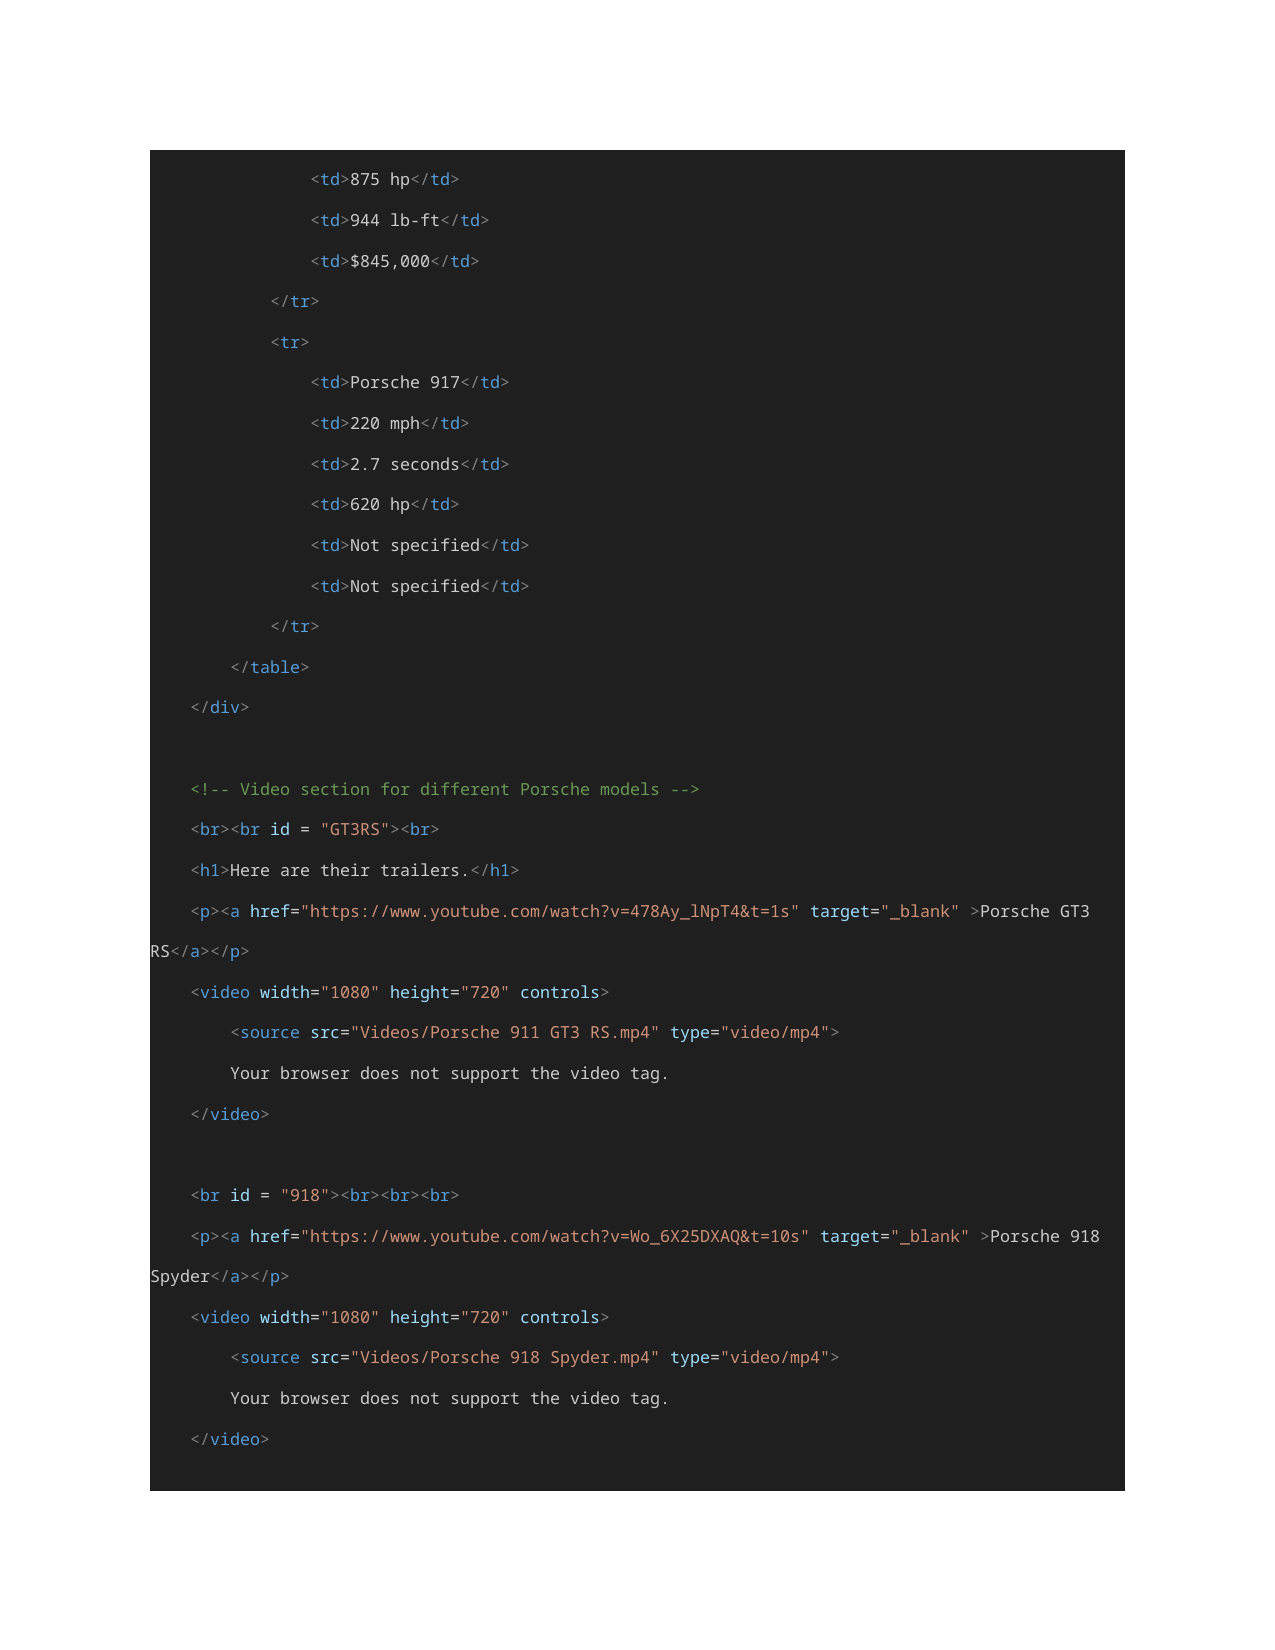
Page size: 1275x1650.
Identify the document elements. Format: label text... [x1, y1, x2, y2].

text </video> [150, 1409, 1125, 1450]
text </tr> [150, 272, 1125, 312]
text Your browser does not support the video tag. [150, 1044, 1125, 1084]
text <td>875 hp</td> [150, 150, 1125, 191]
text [150, 1287, 1125, 1328]
text <p><a href="https://www.youtube.com/watch?v=Wo_6X25DXAQ&t=10s" target="_blank" >Porsche 918 Spyder</a></p> [150, 1206, 1125, 1287]
text <br><br id = "GT3RS"><br> [150, 800, 1125, 841]
text </tr> [150, 597, 1125, 637]
text <td>Not specified</td> [150, 516, 1125, 556]
text <td>620 hp</td> [150, 475, 1125, 516]
text </table> [150, 637, 1125, 678]
text <td>2.7 seconds</td> [150, 434, 1125, 475]
text <td>$845,000</td> [150, 231, 1125, 272]
text <video width="1080" height="720" controls> [150, 962, 1125, 1003]
text <td>220 mph</td> [150, 394, 1125, 434]
text <source src="Videos/Porsche 911 GT3 RS.mp4" type="video/mp4"> [150, 1003, 1125, 1044]
text </video> [150, 1084, 1125, 1125]
text <tr> [150, 312, 1125, 353]
text </div> [150, 678, 1125, 719]
text <td>Porsche 917</td> [150, 353, 1125, 394]
text Your browser does not support the video tag. [150, 1369, 1125, 1409]
text <p><a href="https://www.youtube.com/watch?v=478Ay_lNpT4&t=1s" target="_blank" >Porsche GT3 RS</a></p> [150, 881, 1125, 962]
text <h1>Here are their trailers.</h1> [150, 841, 1125, 881]
text <source src="Videos/Porsche 918 Spyder.mp4" type="video/mp4"> [150, 1328, 1125, 1369]
text <td>Not specified</td> [150, 556, 1125, 597]
text <td>944 lb-ft</td> [150, 191, 1125, 231]
text <br id = "918"><br><br><br> [150, 1166, 1125, 1206]
text <!-- Video section for different Porsche models --> [150, 759, 1125, 800]
